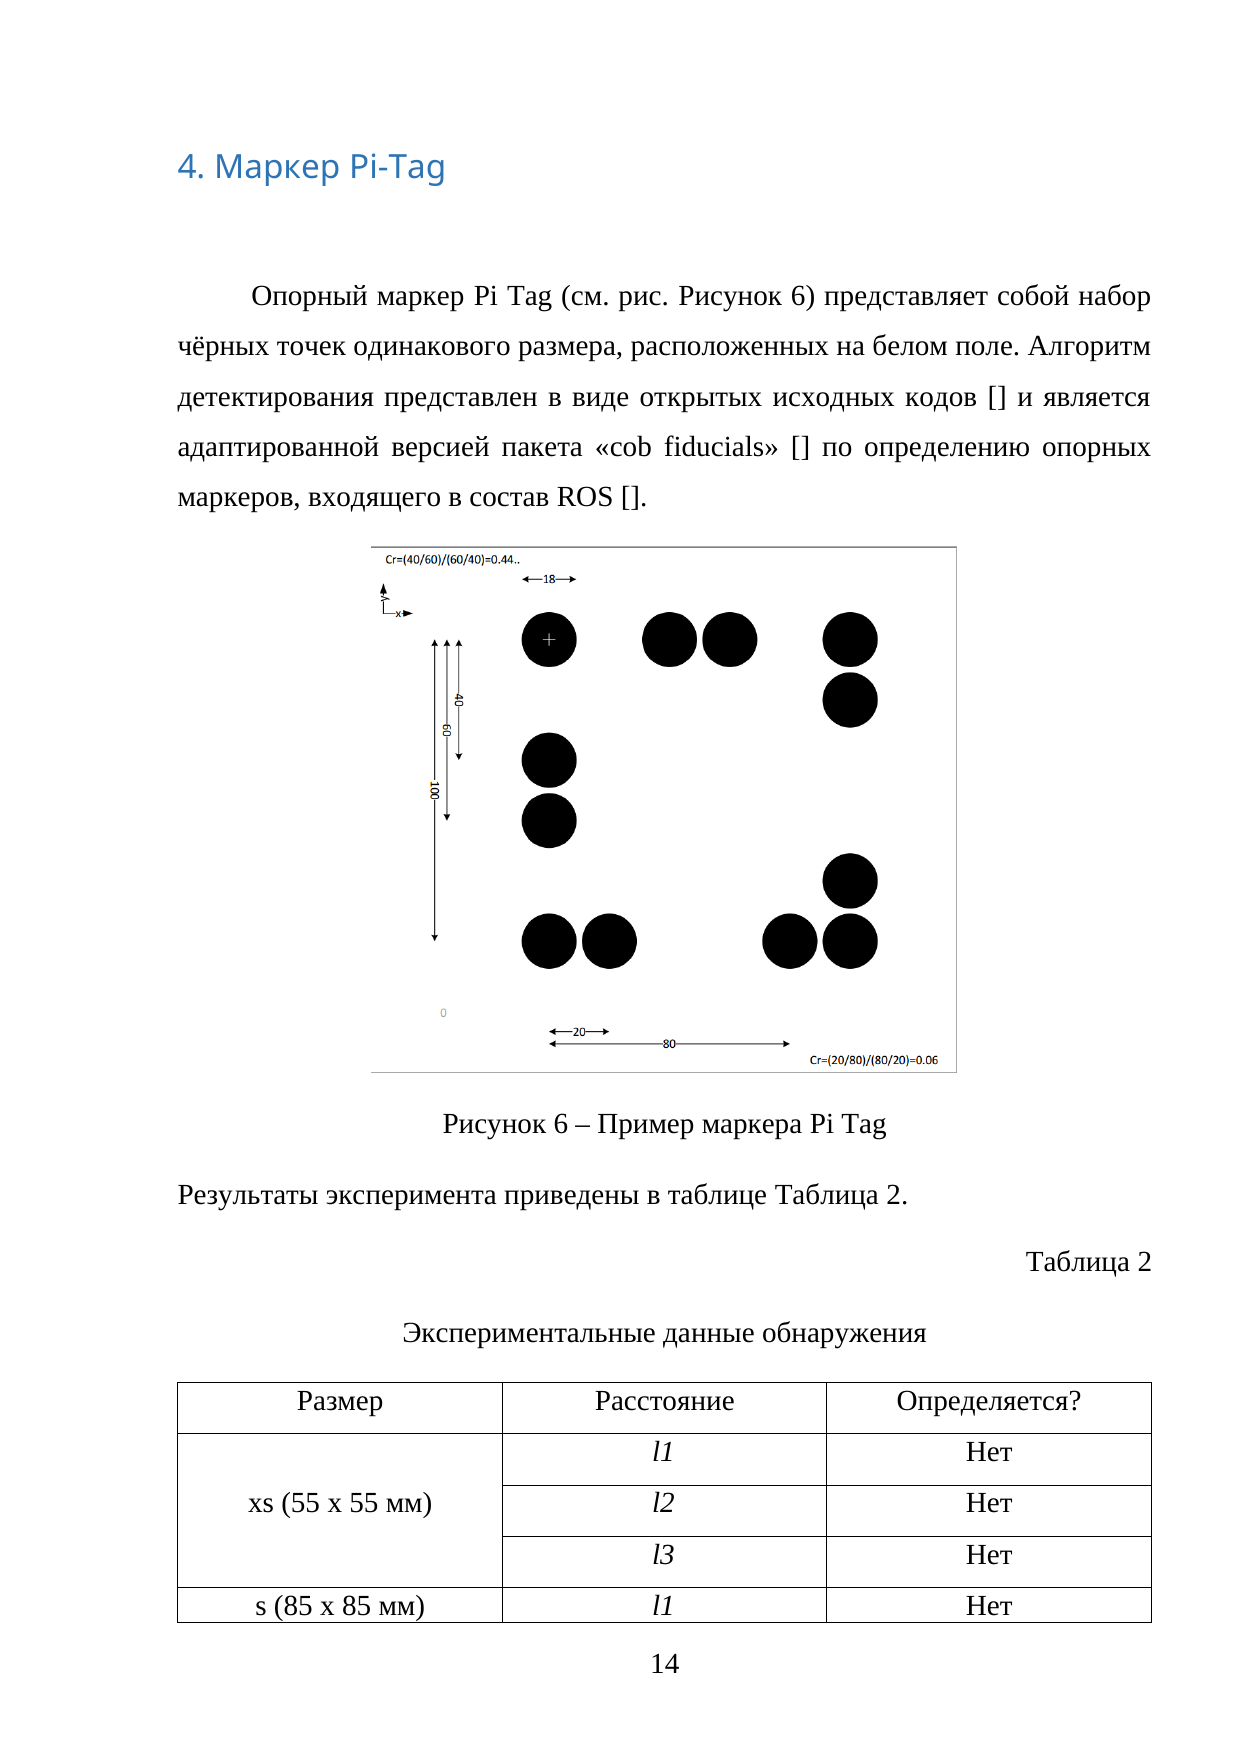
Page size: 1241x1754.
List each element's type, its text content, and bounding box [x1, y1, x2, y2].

text Рисунок 6 – Пример маркера Pi Tag [177, 1106, 1152, 1139]
table_cell l2 [503, 1486, 826, 1536]
text Таблица 2 [177, 1244, 1152, 1277]
table_cell Нет [827, 1537, 1151, 1587]
table_cell Нет [827, 1434, 1151, 1484]
subtitle 4. Маркер Pi-Tag [177, 143, 1152, 188]
table_cell l3 [503, 1537, 826, 1587]
table_header Расстояние [503, 1383, 826, 1433]
picture [371, 546, 957, 1073]
table_cell l1 [503, 1434, 826, 1484]
text Экспериментальные данные обнаружения [177, 1315, 1152, 1349]
table_cell xs (55 x 55 мм) [178, 1434, 502, 1587]
table_cell Нет [827, 1486, 1151, 1536]
text Опорный маркер Pi Tag (см. рис. Рисунок 6) представляет собой набор чёрных точек одинакового размера, расположенных на белом поле. Алгоритм детектирования представлен в виде открытых исходных кодов [] и является адаптированной версией пакета «cob fiducials» [] по определению опорных маркеров, входящего в состав ROS []. [177, 278, 1152, 513]
table_cell l1 [503, 1588, 826, 1622]
text Результаты эксперимента приведены в таблице Таблица 2. [177, 1177, 1152, 1211]
table_cell s (85 x 85 мм) [178, 1588, 502, 1622]
table_cell Нет [827, 1588, 1151, 1622]
table_header Определяется? [827, 1383, 1151, 1433]
table_header Размер [178, 1383, 502, 1433]
